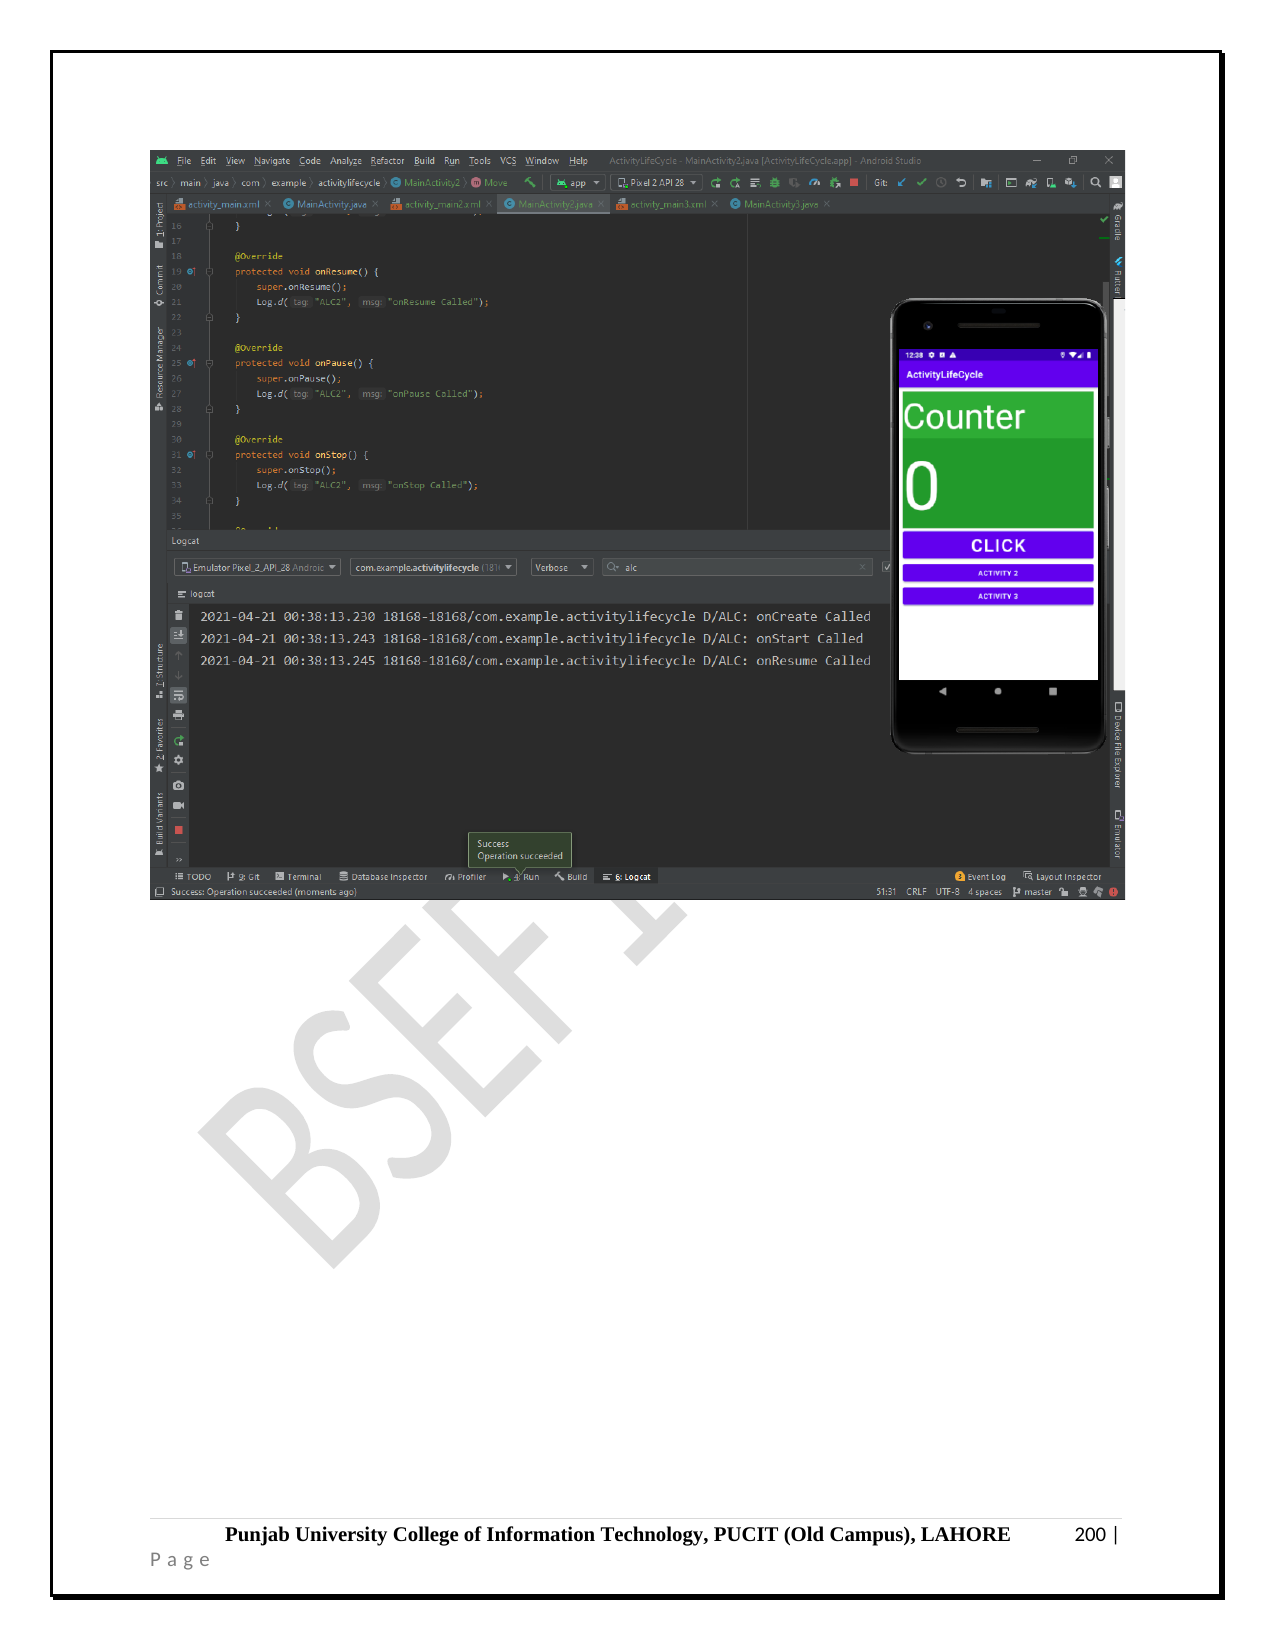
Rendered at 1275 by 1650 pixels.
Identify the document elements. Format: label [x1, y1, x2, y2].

picture [150, 150, 1125, 900]
